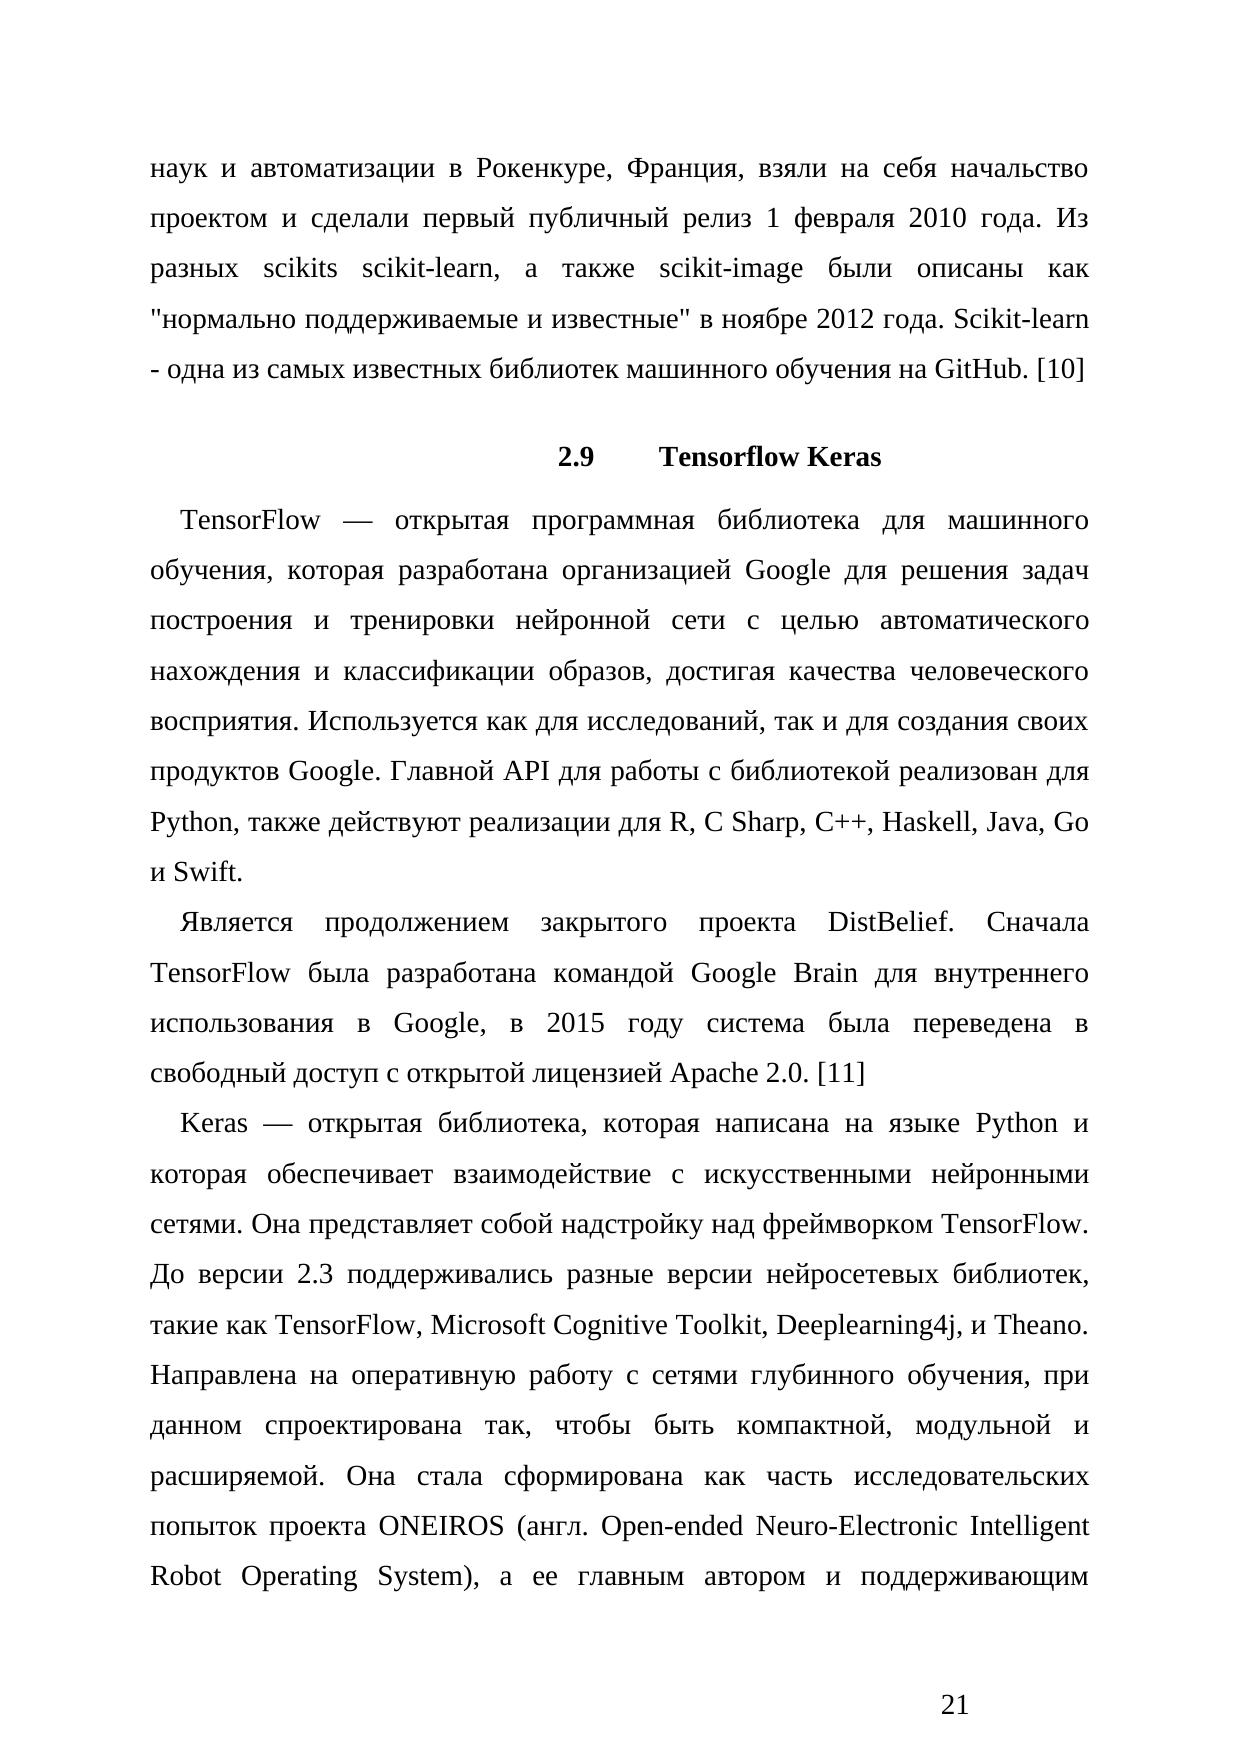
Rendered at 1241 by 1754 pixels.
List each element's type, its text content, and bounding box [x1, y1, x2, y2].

subtitle Tensorflow Keras [319, 439, 1090, 473]
text TensorFlow — открытая программная библиотека для машинного обучения, которая разработана организацией Google для решения задач построения и тренировки нейронной сети с целью автоматического нахождения и классификации образов, достигая качества человеческого восприятия. Используется как для исследований, так и для создания своих продуктов Google. Главной API для работы с библиотекой реализован для Python, также действуют реализации для R, C Sharp, C++, Haskell, Java, Go и Swift. [150, 502, 1090, 888]
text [150, 150, 1090, 385]
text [150, 1106, 1090, 1592]
text Является продолжением закрытого проекта DistBelief. Сначала TensorFlow была разработана командой Google Brain для внутреннего использования в Google, в 2015 году система была переведена в свободный доступ с открытой лицензией Apache 2.0. [11] [150, 904, 1090, 1089]
